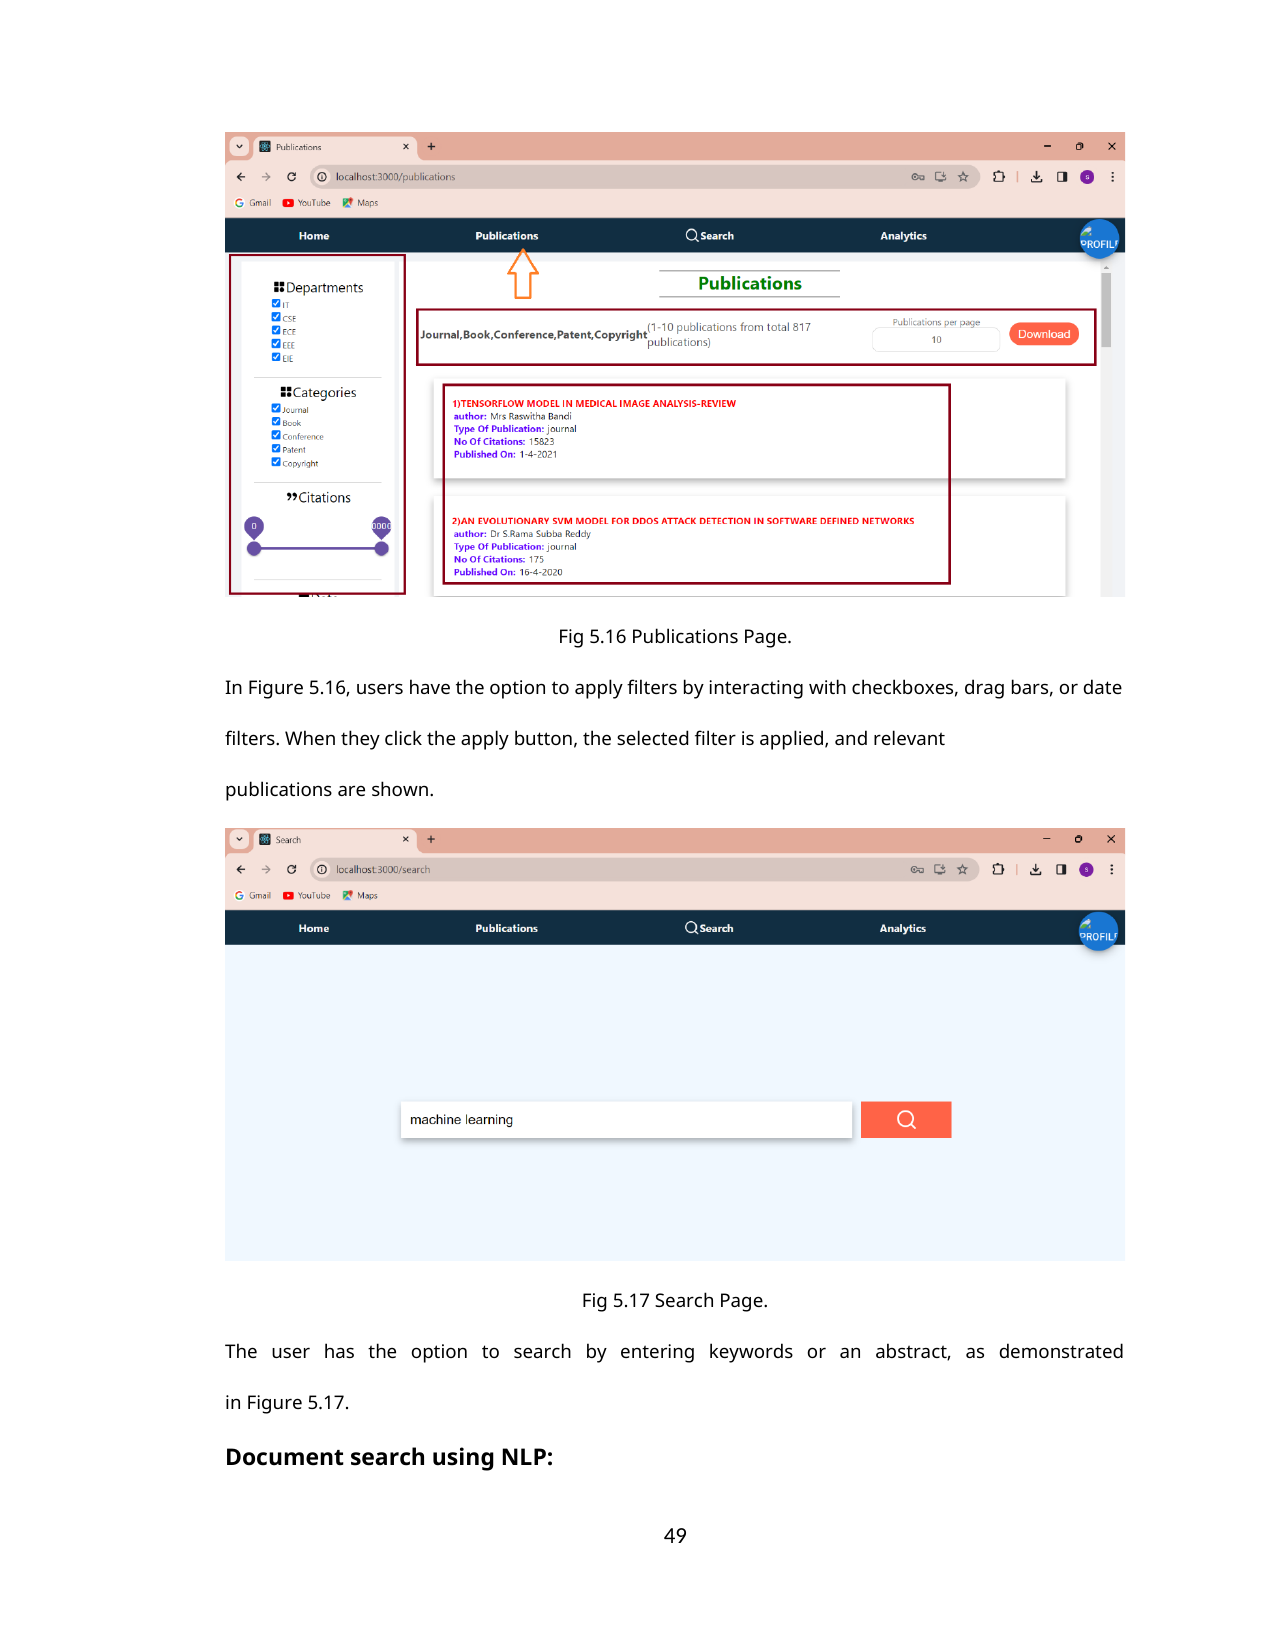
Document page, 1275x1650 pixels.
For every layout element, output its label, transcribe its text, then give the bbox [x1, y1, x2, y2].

picture [225, 132, 1125, 597]
picture [225, 828, 1125, 1261]
text Document search using NLP: [225, 1440, 1125, 1472]
text Fig 5.16 Publications Page. [225, 623, 1125, 649]
text In Figure 5.16, users have the option to apply filters by interacting with checkboxes, drag bars, or date filters. When they click the apply button, the selected filter is applied, and relevant publications are shown. [225, 674, 1125, 828]
text The user has the option to search by entering keywords or an abstract, as demonstrated in Figure 5.17. [225, 1338, 1125, 1415]
text Fig 5.17 Search Page. [225, 1287, 1125, 1313]
